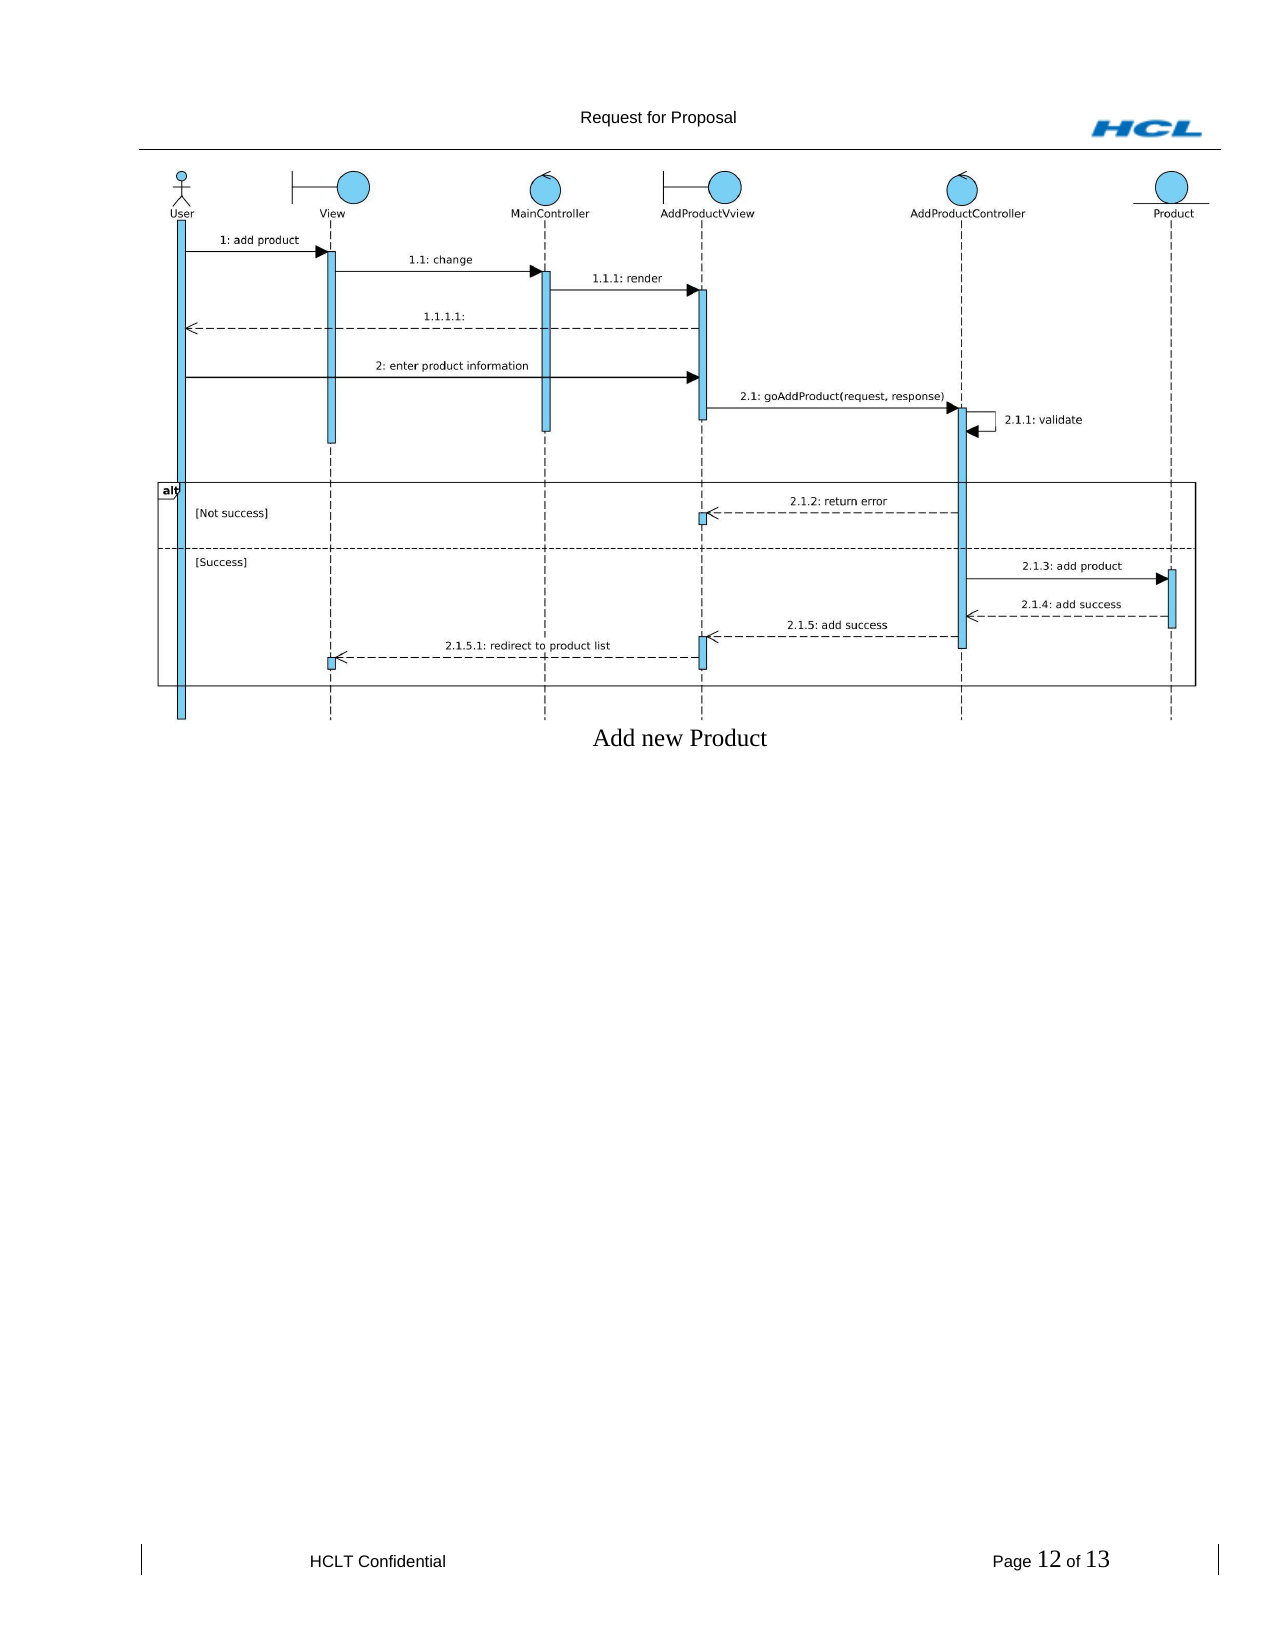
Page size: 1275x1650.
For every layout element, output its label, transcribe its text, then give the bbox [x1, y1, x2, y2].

picture [150, 169, 1210, 724]
picture [1084, 108, 1210, 149]
text Add new Product [150, 724, 1209, 752]
